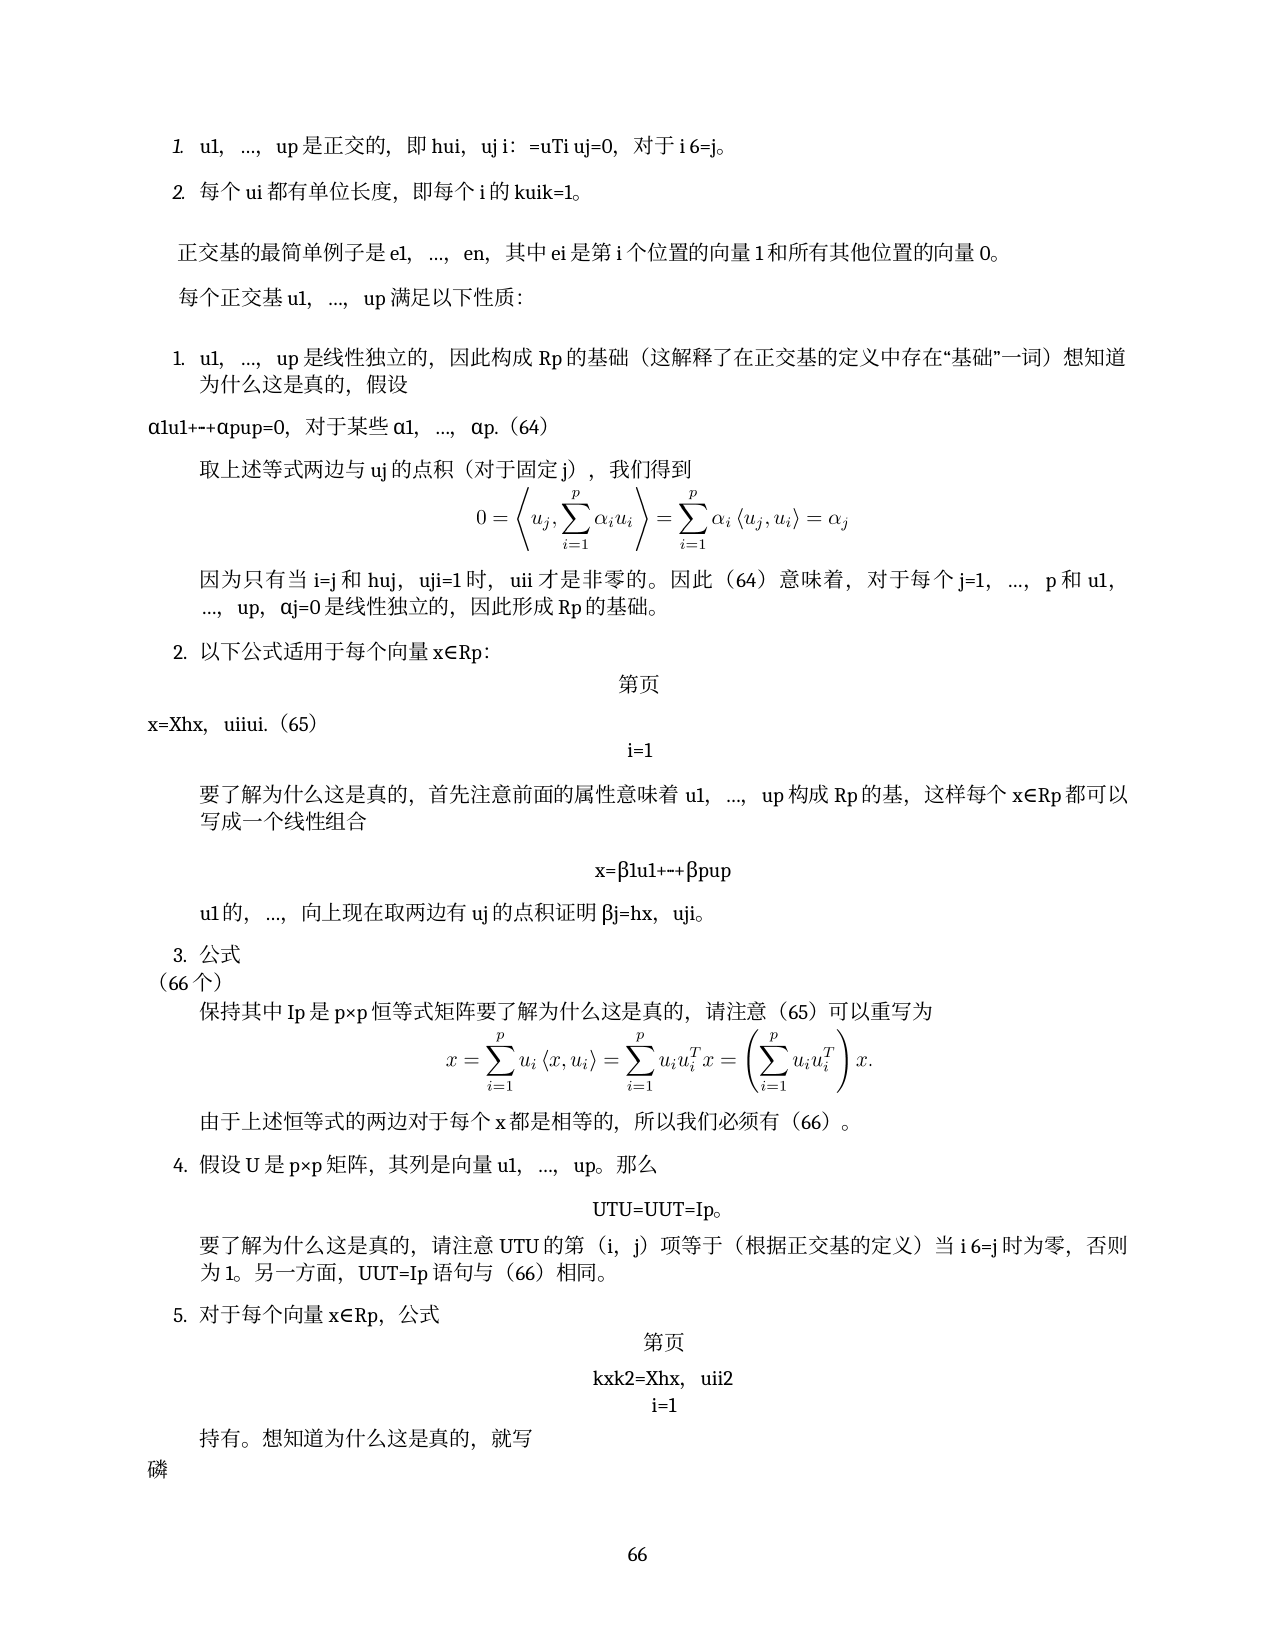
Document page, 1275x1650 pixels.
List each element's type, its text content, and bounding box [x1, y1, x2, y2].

text 由于上述恒等式的两边对于每个x都是相等的，所以我们必须有（66）。 [199, 1111, 1129, 1135]
text u1的，…，向上现在取两边有uj的点积证明βj=hx，uji。 [199, 901, 1129, 925]
text α1u1+···+αpup=0，对于某些α1，…，αp.（64） [148, 416, 1239, 440]
text 正交基的最简单例子是e1，…，en，其中ei是第i个位置的向量1和所有其他位置的向量0。 [146, 241, 1129, 265]
text （66个） [148, 972, 1239, 996]
text kxk2=Xhx，uii2 [294, 1367, 1031, 1391]
picture [476, 486, 848, 551]
text 要了解为什么这是真的，首先注意前面的属性意味着u1，…，up构成Rp的基，这样每个x∈Rp都可以写成一个线性组合 [199, 784, 1129, 835]
text 持有。想知道为什么这是真的，就写 [199, 1428, 1129, 1452]
text i=1 [148, 1393, 1180, 1417]
text x=Xhx，uiiui.（65） [148, 713, 1239, 737]
picture [445, 1028, 872, 1093]
text 每个正交基u1，…，up满足以下性质： [179, 287, 1129, 311]
list 对于每个向量x∈Rp，公式 [173, 1304, 1129, 1328]
list u1，…，up是线性独立的，因此构成Rp的基础（这解释了在正交基的定义中存在“基础”一词）想知道为什么这是真的，假设 [173, 346, 1129, 397]
text 因为只有当i=j和huj，uji=1时，uii才是非零的。因此（64）意味着，对于每个j=1，…，p和u1，…，up，αj=0是线性独立的，因此形成Rp的基础。 [199, 569, 1129, 620]
list u1，…，up是正交的，即hui，uj i：=uTi uj=0，对于i 6=j。 [172, 135, 1129, 159]
text i=1 [148, 739, 1131, 763]
text x=β1u1+···+βpup [200, 859, 1126, 883]
text 要了解为什么这是真的，请注意UTU的第（i，j）项等于（根据正交基的定义）当i 6=j时为零，否则为1。另一方面，UUT=Ip语句与（66）相同。 [199, 1235, 1129, 1286]
text 第页 [198, 1332, 1130, 1356]
list 假设U是p×p矩阵，其列是向量u1，…，up。那么 [173, 1153, 1129, 1177]
list 每个ui都有单位长度，即每个i的kuik=1。 [172, 181, 1129, 205]
text 取上述等式两边与uj的点积（对于固定j），我们得到 [199, 459, 1129, 483]
list 以下公式适用于每个向量x∈Rp： [173, 641, 1129, 665]
text UTU=UUT=Ip。 [200, 1198, 1127, 1222]
text 保持其中Ip是p×p恒等式矩阵要了解为什么这是真的，请注意（65）可以重写为 [199, 1001, 1129, 1025]
text 第页 [198, 674, 1081, 698]
text 磷 [148, 1458, 1239, 1482]
list 公式 [173, 944, 1129, 968]
